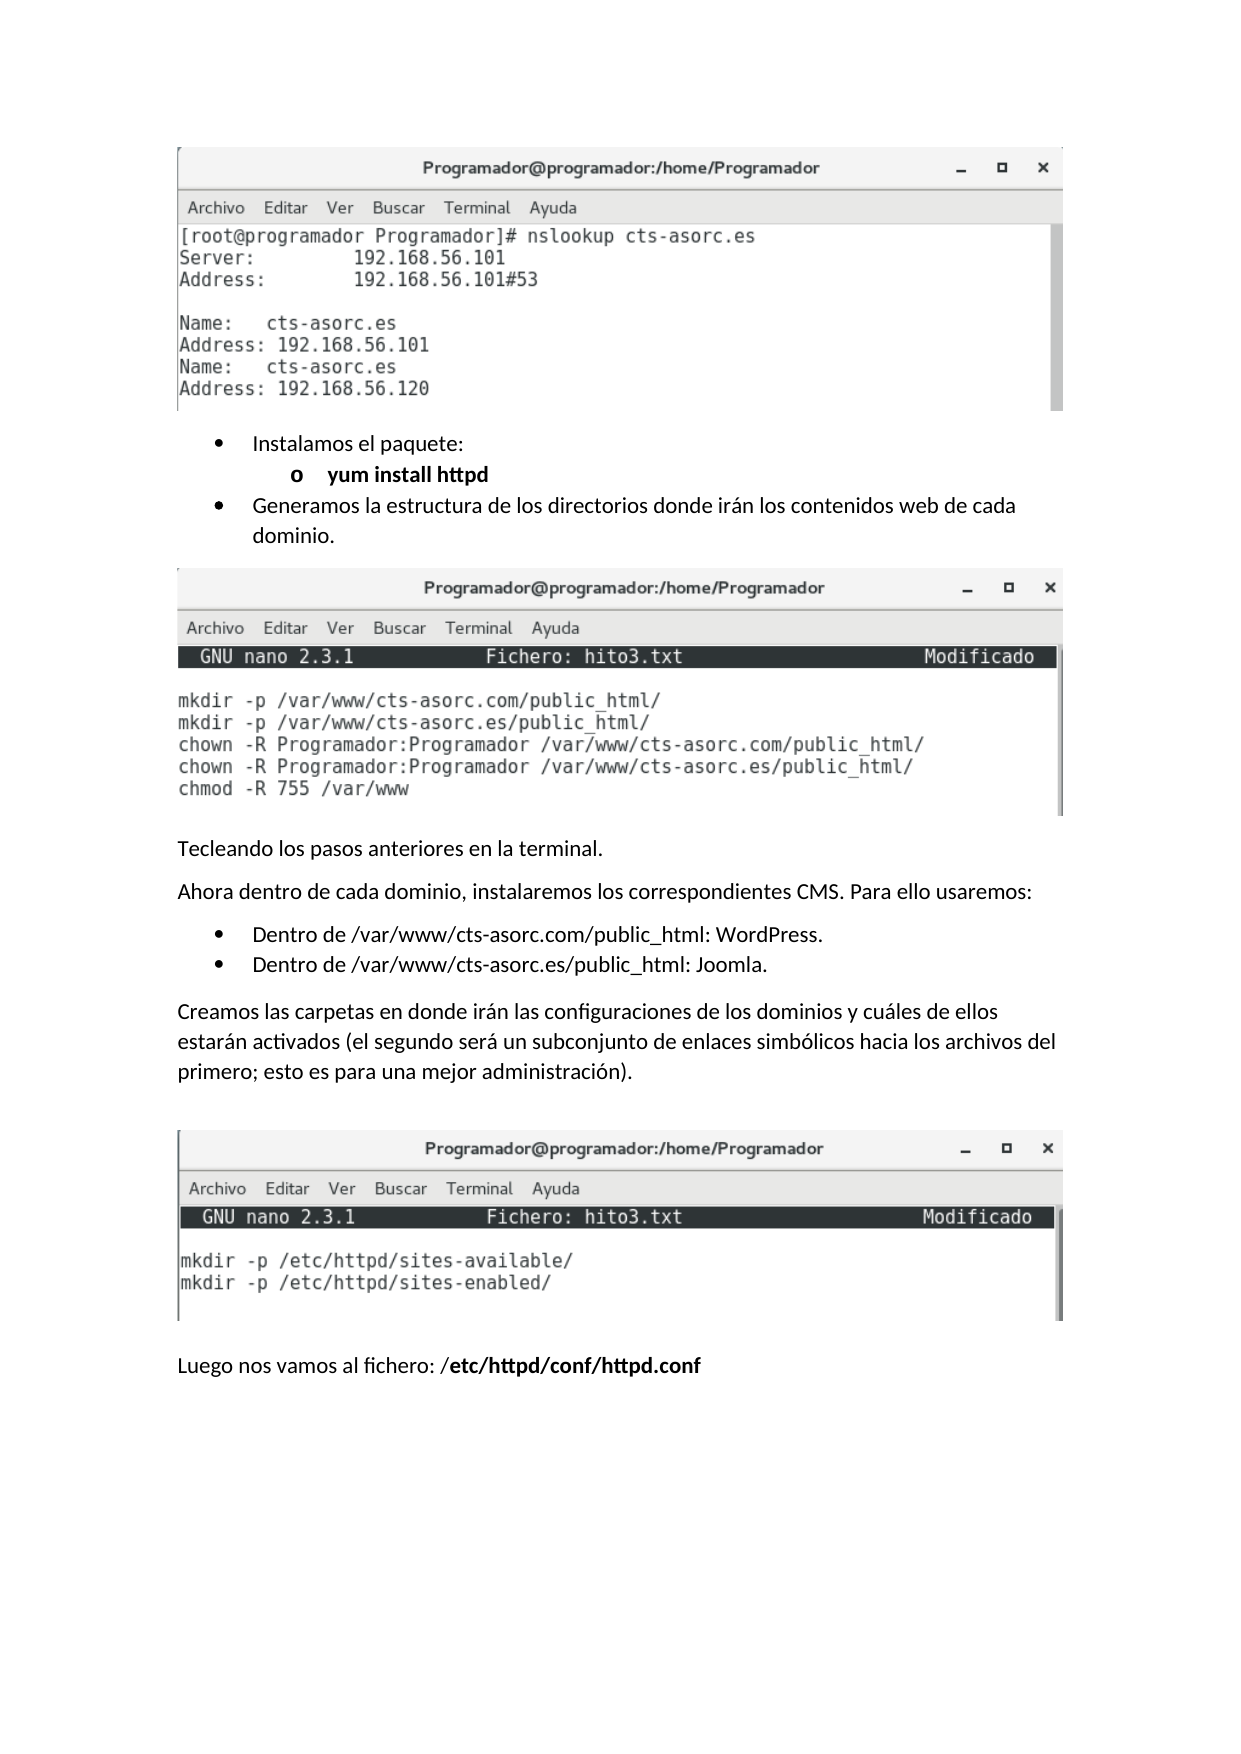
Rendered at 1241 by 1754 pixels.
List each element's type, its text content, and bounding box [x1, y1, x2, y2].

picture [177, 147, 1063, 411]
text Tecleando los pasos anteriores en la terminal. [177, 834, 1063, 863]
picture [177, 1130, 1063, 1321]
text Creamos las carpetas en donde irán las configuraciones de los dominios y cuáles de ellos estarán activados (el segundo será un subconjunto de enlaces simbólicos hacia los archivos del primero; esto es para una mejor administración). [177, 997, 1063, 1086]
list Dentro de /var/www/cts-asorc.es/public_html: Joomla. [215, 950, 1063, 978]
picture [177, 568, 1063, 816]
list Generamos la estructura de los directorios donde irán los contenidos web de cada dominio. [215, 491, 1063, 549]
text Ahora dentro de cada dominio, instalaremos los correspondientes CMS. Para ello usaremos: [177, 877, 1063, 905]
list Instalamos el paquete: [215, 429, 1063, 458]
list yum install httpd [290, 460, 1063, 489]
text Luego nos vamos al fichero: /etc/httpd/conf/httpd.conf [177, 1351, 1063, 1379]
list Dentro de /var/www/cts-asorc.com/public_html: WordPress. [215, 920, 1063, 948]
